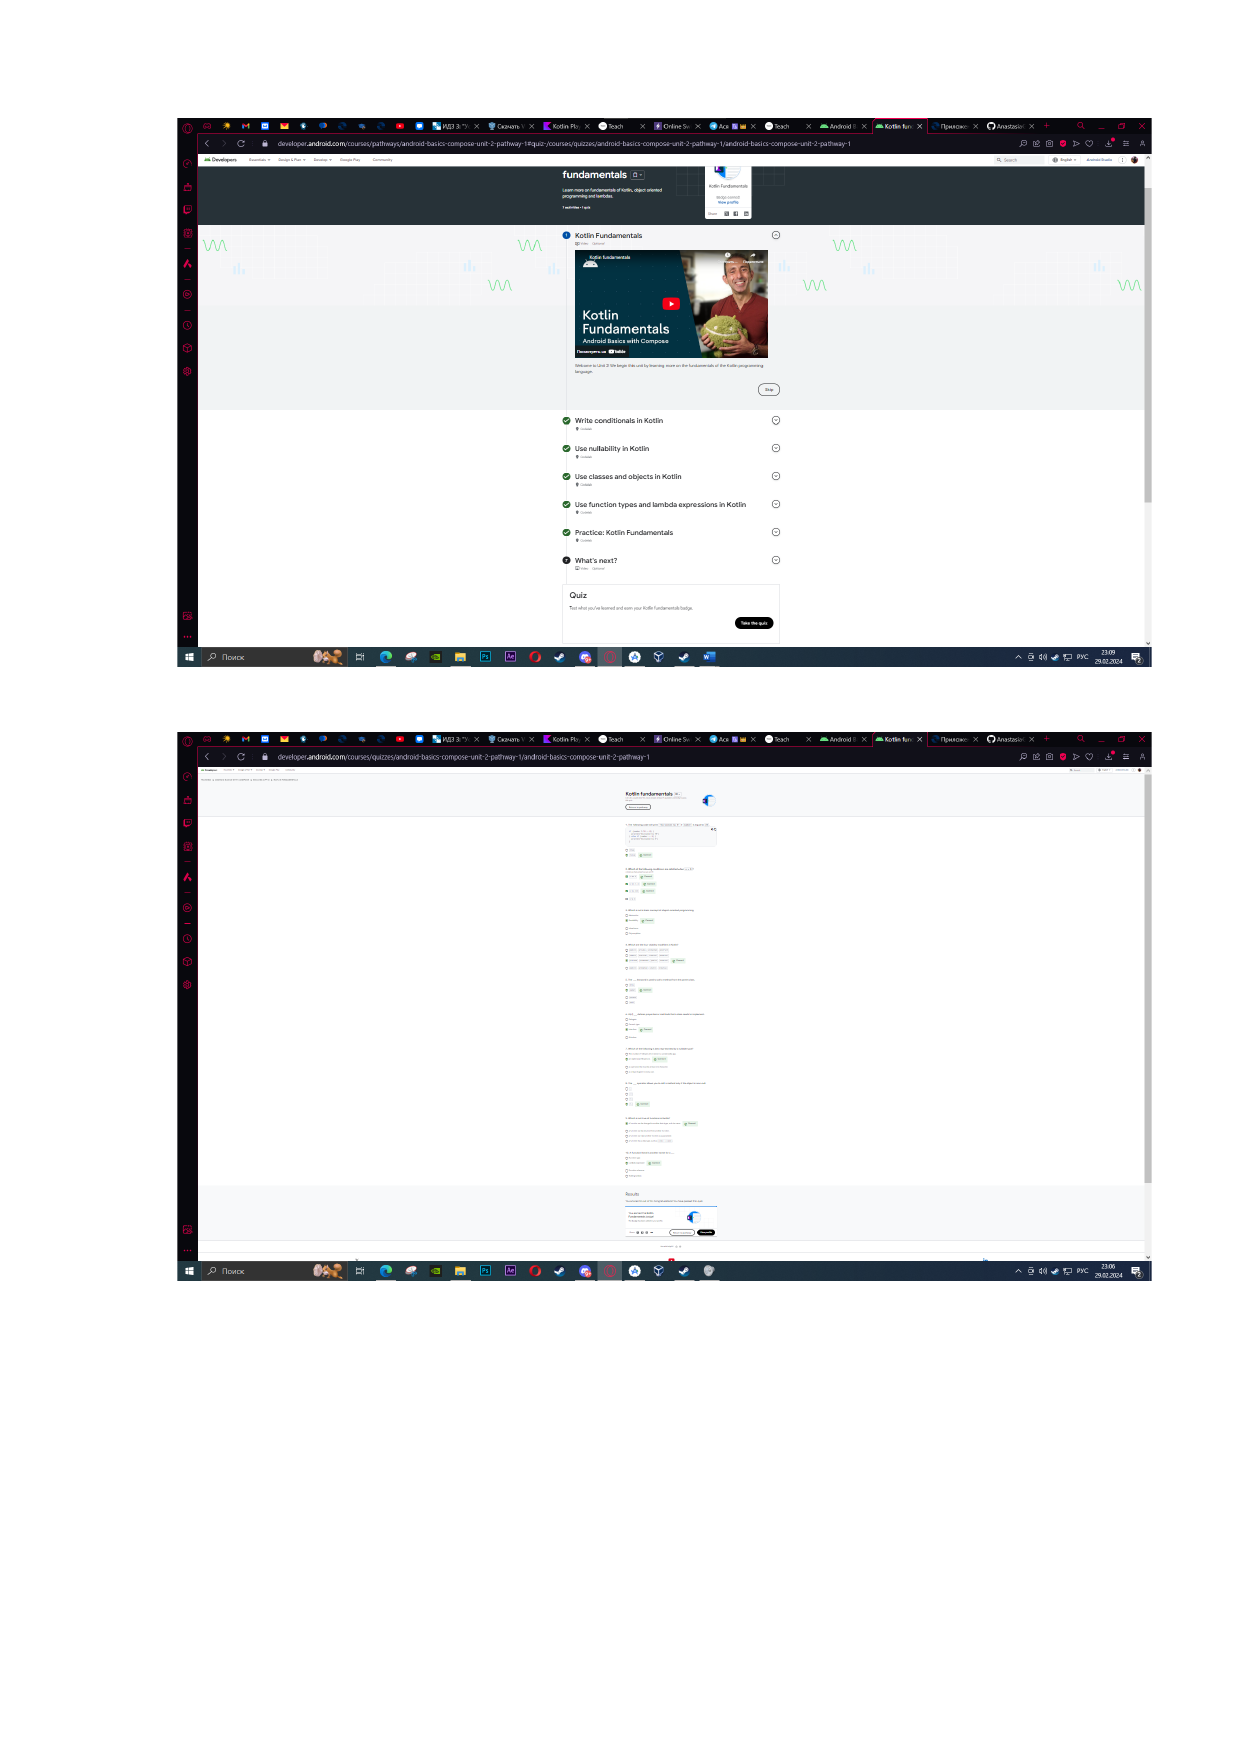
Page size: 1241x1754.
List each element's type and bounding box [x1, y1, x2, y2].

picture [177, 118, 1152, 667]
picture [177, 732, 1152, 1281]
